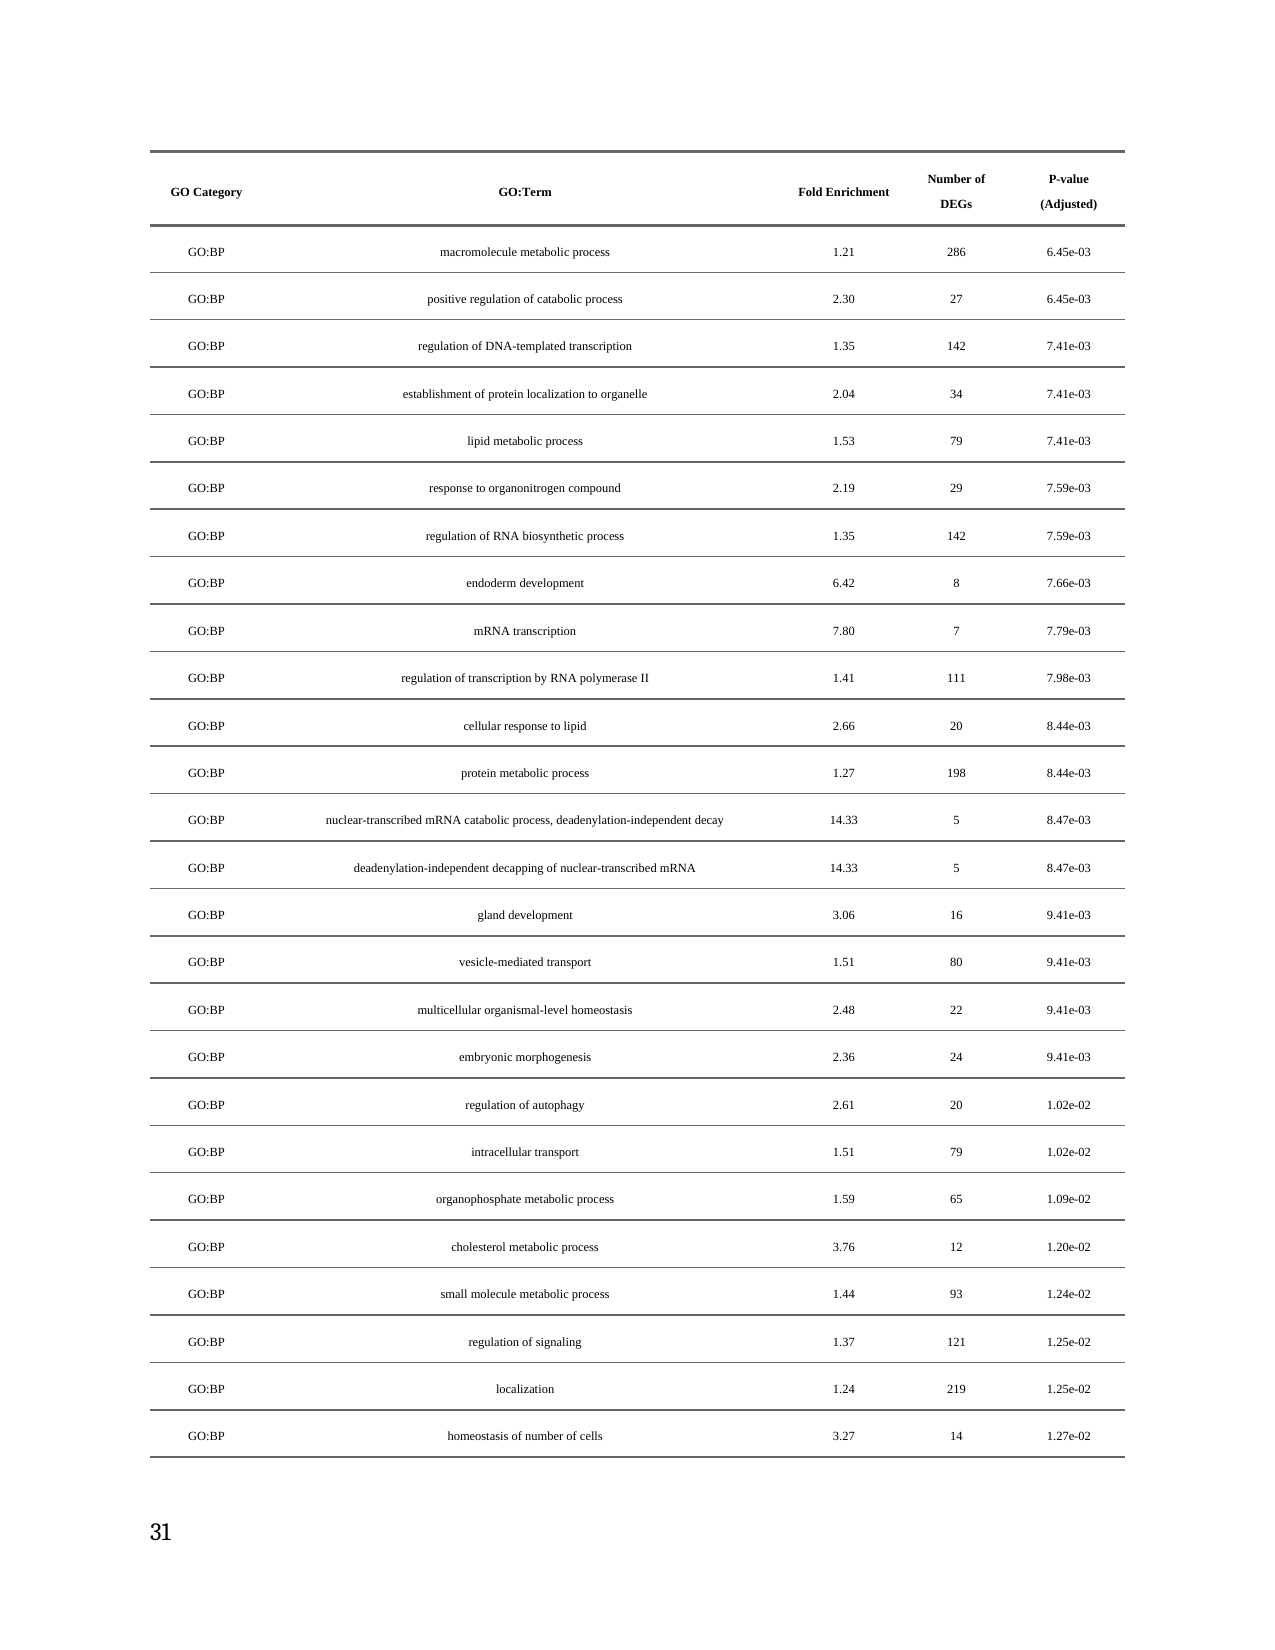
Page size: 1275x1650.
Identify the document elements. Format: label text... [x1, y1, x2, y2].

table_header GO:Term [263, 153, 787, 224]
table_cell 1.02e-02 [1013, 1126, 1125, 1172]
table_cell 3.06 [788, 889, 900, 935]
table_cell 2.48 [788, 984, 900, 1030]
table_cell 34 [900, 368, 1012, 413]
table_cell GO:BP [150, 415, 262, 461]
table_cell 1.35 [788, 510, 900, 556]
table_cell GO:BP [150, 510, 262, 556]
table_cell lipid metabolic process [263, 415, 787, 461]
table_cell 7.59e-03 [1013, 463, 1125, 508]
table_cell 1.25e-02 [1013, 1363, 1125, 1409]
table_cell 1.09e-02 [1013, 1173, 1125, 1219]
table_cell GO:BP [150, 320, 262, 366]
table_header GO Category [150, 153, 262, 224]
table_cell response to organonitrogen compound [263, 463, 787, 508]
table_cell 198 [900, 747, 1012, 793]
table_cell 1.53 [788, 415, 900, 461]
table_cell 1.27e-02 [1013, 1411, 1125, 1456]
table_cell 7.79e-03 [1013, 605, 1125, 651]
table_cell cholesterol metabolic process [263, 1221, 787, 1267]
table_cell 1.41 [788, 652, 900, 698]
table_cell 9.41e-03 [1013, 1031, 1125, 1077]
table_cell establishment of protein localization to organelle [263, 368, 787, 413]
table_cell 2.66 [788, 700, 900, 745]
table_cell GO:BP [150, 747, 262, 793]
table_cell 65 [900, 1173, 1012, 1219]
table_cell 2.30 [788, 273, 900, 319]
table_cell GO:BP [150, 1173, 262, 1219]
table_cell 6.42 [788, 557, 900, 603]
table_cell 79 [900, 1126, 1012, 1172]
table_cell 7.41e-03 [1013, 320, 1125, 366]
table_cell 5 [900, 794, 1012, 840]
table_cell 7.59e-03 [1013, 510, 1125, 556]
table_cell GO:BP [150, 794, 262, 840]
table_cell 111 [900, 652, 1012, 698]
table_cell 29 [900, 463, 1012, 508]
table_cell macromolecule metabolic process [263, 227, 787, 271]
table_cell 1.27 [788, 747, 900, 793]
table_cell 219 [900, 1363, 1012, 1409]
table_cell 142 [900, 320, 1012, 366]
table_cell 3.27 [788, 1411, 900, 1456]
table_cell 2.19 [788, 463, 900, 508]
table_cell 2.36 [788, 1031, 900, 1077]
table_header Fold Enrichment [788, 153, 900, 224]
table_cell 9.41e-03 [1013, 937, 1125, 982]
table_cell GO:BP [150, 1031, 262, 1077]
table_cell 7.41e-03 [1013, 415, 1125, 461]
table_cell 20 [900, 1079, 1012, 1124]
table_cell 16 [900, 889, 1012, 935]
table_cell mRNA transcription [263, 605, 787, 651]
table_cell small molecule metabolic process [263, 1268, 787, 1314]
table_cell positive regulation of catabolic process [263, 273, 787, 319]
table_cell 142 [900, 510, 1012, 556]
table_cell regulation of signaling [263, 1316, 787, 1361]
table_cell GO:BP [150, 368, 262, 413]
table_cell 8.44e-03 [1013, 700, 1125, 745]
table_cell GO:BP [150, 1221, 262, 1267]
table_cell 7.66e-03 [1013, 557, 1125, 603]
table_cell intracellular transport [263, 1126, 787, 1172]
table_cell regulation of autophagy [263, 1079, 787, 1124]
table_cell GO:BP [150, 652, 262, 698]
table_cell 2.04 [788, 368, 900, 413]
table_header Number of DEGs [900, 153, 1012, 224]
table_cell gland development [263, 889, 787, 935]
table_cell deadenylation-independent decapping of nuclear-transcribed mRNA [263, 842, 787, 887]
table_cell GO:BP [150, 227, 262, 271]
table_cell 27 [900, 273, 1012, 319]
table_cell GO:BP [150, 700, 262, 745]
table_cell embryonic morphogenesis [263, 1031, 787, 1077]
table_cell GO:BP [150, 1079, 262, 1124]
table_cell 8.44e-03 [1013, 747, 1125, 793]
table_cell GO:BP [150, 1316, 262, 1361]
table_cell 6.45e-03 [1013, 273, 1125, 319]
table_cell nuclear-transcribed mRNA catabolic process, deadenylation-independent decay [263, 794, 787, 840]
table_cell 14 [900, 1411, 1012, 1456]
table_cell 12 [900, 1221, 1012, 1267]
table_cell 24 [900, 1031, 1012, 1077]
table_cell protein metabolic process [263, 747, 787, 793]
table_cell GO:BP [150, 984, 262, 1030]
table_cell 8 [900, 557, 1012, 603]
table_cell localization [263, 1363, 787, 1409]
table_cell 1.24 [788, 1363, 900, 1409]
table_cell regulation of DNA-templated transcription [263, 320, 787, 366]
table_cell homeostasis of number of cells [263, 1411, 787, 1456]
table_cell 8.47e-03 [1013, 794, 1125, 840]
table_cell 93 [900, 1268, 1012, 1314]
table_cell GO:BP [150, 1126, 262, 1172]
table_cell 1.59 [788, 1173, 900, 1219]
table_cell 14.33 [788, 794, 900, 840]
table_cell 22 [900, 984, 1012, 1030]
table_cell GO:BP [150, 1411, 262, 1456]
table_cell GO:BP [150, 605, 262, 651]
table_cell 7.98e-03 [1013, 652, 1125, 698]
table_cell 1.51 [788, 1126, 900, 1172]
table_cell 3.76 [788, 1221, 900, 1267]
table_cell 7.80 [788, 605, 900, 651]
table_cell multicellular organismal-level homeostasis [263, 984, 787, 1030]
table_cell 79 [900, 415, 1012, 461]
table_cell regulation of transcription by RNA polymerase II [263, 652, 787, 698]
table_cell 286 [900, 227, 1012, 271]
table_cell 1.21 [788, 227, 900, 271]
table_cell 6.45e-03 [1013, 227, 1125, 271]
table_cell organophosphate metabolic process [263, 1173, 787, 1219]
table_cell 9.41e-03 [1013, 984, 1125, 1030]
table_cell 121 [900, 1316, 1012, 1361]
table_cell 5 [900, 842, 1012, 887]
table_cell GO:BP [150, 1268, 262, 1314]
table_cell 1.24e-02 [1013, 1268, 1125, 1314]
table_cell 2.61 [788, 1079, 900, 1124]
table_cell 7.41e-03 [1013, 368, 1125, 413]
table_cell 1.20e-02 [1013, 1221, 1125, 1267]
table_cell 80 [900, 937, 1012, 982]
table_cell 1.02e-02 [1013, 1079, 1125, 1124]
table_cell vesicle-mediated transport [263, 937, 787, 982]
table_cell regulation of RNA biosynthetic process [263, 510, 787, 556]
table_cell 1.51 [788, 937, 900, 982]
table_cell 14.33 [788, 842, 900, 887]
table_cell GO:BP [150, 937, 262, 982]
table_cell GO:BP [150, 889, 262, 935]
table_cell 20 [900, 700, 1012, 745]
table_cell cellular response to lipid [263, 700, 787, 745]
table_cell 9.41e-03 [1013, 889, 1125, 935]
table_header P-value (Adjusted) [1013, 153, 1125, 224]
table_cell 1.25e-02 [1013, 1316, 1125, 1361]
table_cell 7 [900, 605, 1012, 651]
table_cell endoderm development [263, 557, 787, 603]
table_cell 8.47e-03 [1013, 842, 1125, 887]
table_cell 1.35 [788, 320, 900, 366]
table_cell GO:BP [150, 463, 262, 508]
table_cell 1.37 [788, 1316, 900, 1361]
table_cell GO:BP [150, 557, 262, 603]
table_cell GO:BP [150, 273, 262, 319]
table_cell GO:BP [150, 842, 262, 887]
table_cell 1.44 [788, 1268, 900, 1314]
table_cell GO:BP [150, 1363, 262, 1409]
